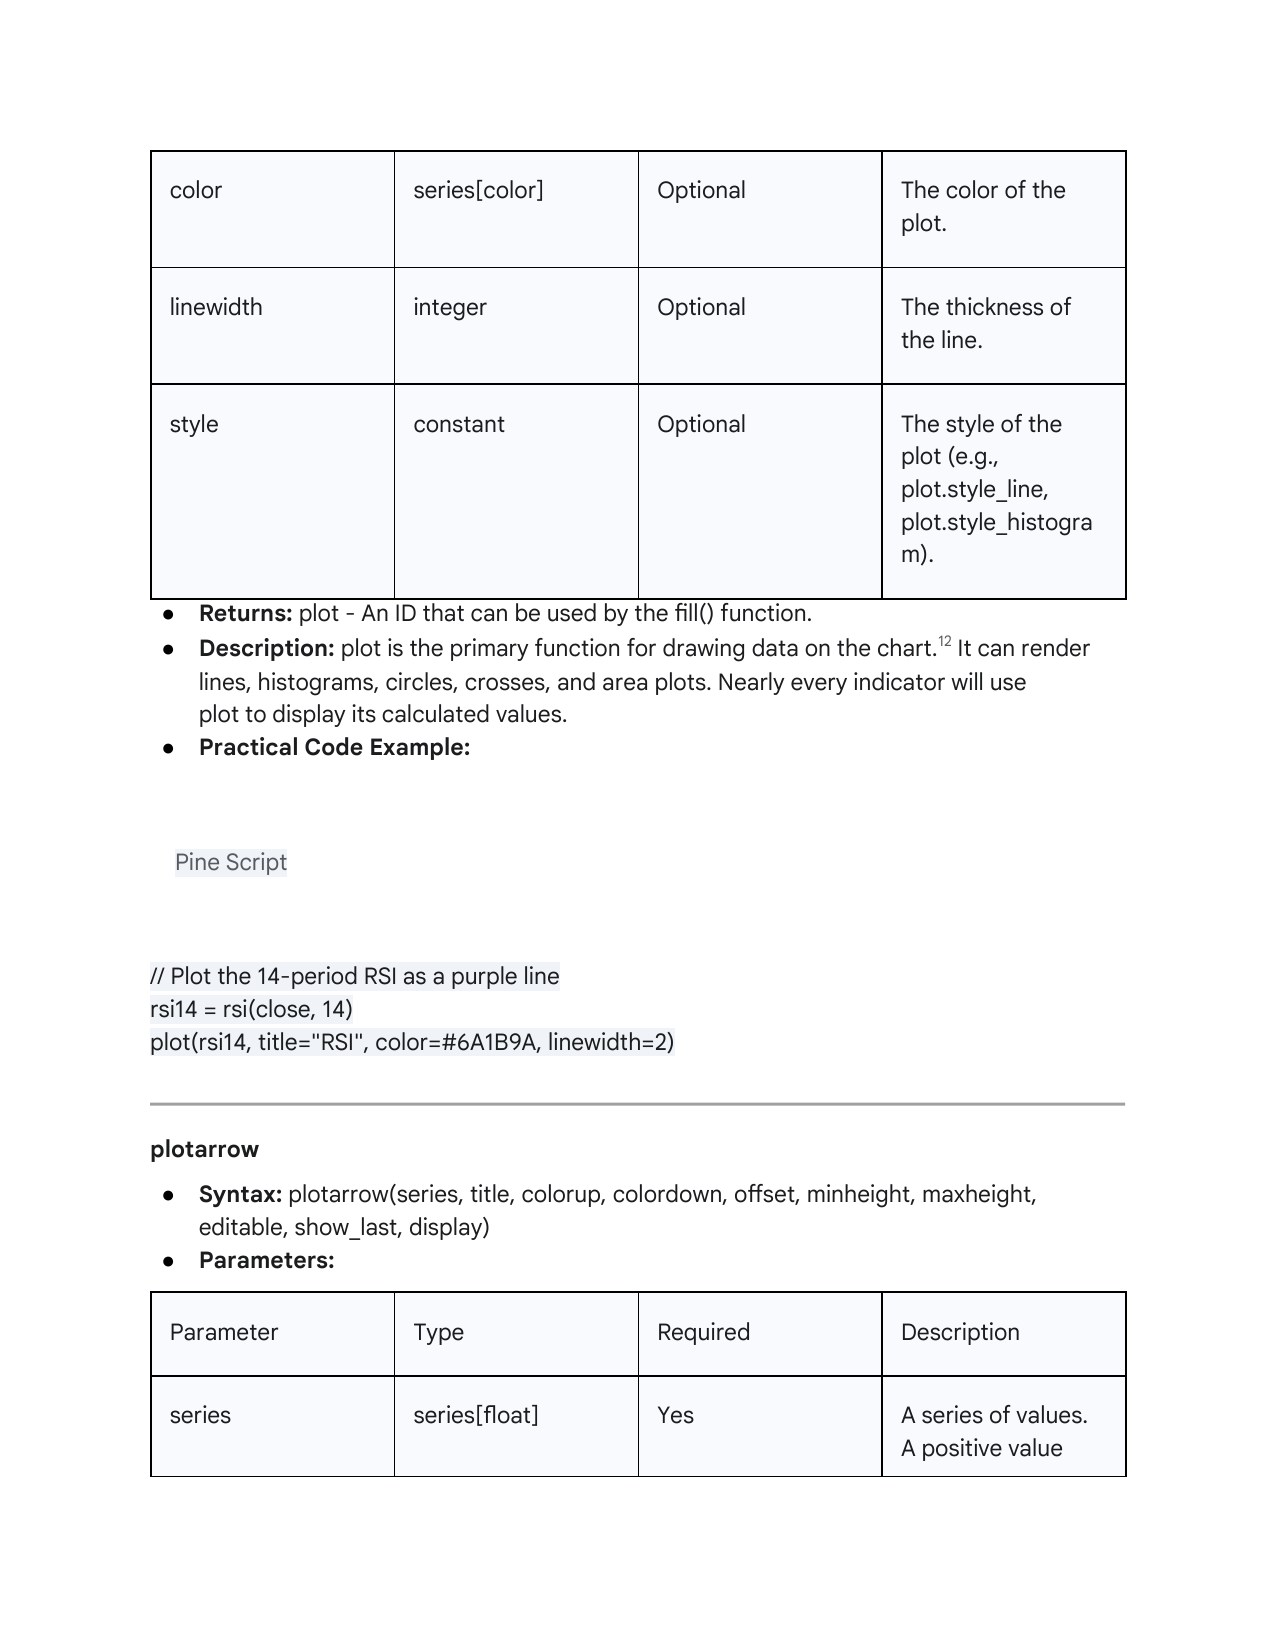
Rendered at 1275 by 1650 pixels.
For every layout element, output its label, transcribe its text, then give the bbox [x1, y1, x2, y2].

table_cell Optional [639, 268, 881, 383]
table_header Type [395, 1293, 638, 1375]
table_cell The style of the plot (e.g., plot.style_line, plot.style_histogram). [883, 385, 1125, 598]
table_header Parameter [152, 1293, 394, 1375]
table_cell The thickness of the line. [883, 268, 1125, 383]
table_cell series[color] [395, 152, 638, 267]
list Description: plot is the primary function for drawing data on the chart.12 It can render lines, histograms, circles, crosses, and area plots. Nearly every indicator will use plot to display its calculated values. [161, 632, 1125, 729]
list Syntax: plotarrow(series, title, colorup, colordown, offset, minheight, maxheight, editable, show_last, display) [161, 1181, 1125, 1242]
table_cell Optional [639, 385, 881, 598]
list Practical Code Example: [161, 733, 1125, 762]
table_cell series[float] [395, 1377, 638, 1476]
table_header Required [639, 1293, 881, 1375]
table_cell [883, 1377, 1125, 1476]
table_cell series [152, 1377, 394, 1476]
table_cell Yes [639, 1377, 881, 1476]
table_cell linewidth [152, 268, 394, 383]
table_cell style [152, 385, 394, 598]
table_cell integer [395, 268, 638, 383]
table_cell The color of the plot. [883, 152, 1125, 267]
text // Plot the 14-period RSI as a purple line rsi14 = rsi(close, 14) plot(rsi14, title="RSI", color=#6A1B9A, linewidth=2) [150, 962, 1125, 1086]
table_cell Optional [639, 152, 881, 267]
table_header Description [883, 1293, 1125, 1375]
text plotarrow [150, 1106, 1125, 1164]
table_cell constant [395, 385, 638, 598]
table_cell color [152, 152, 394, 267]
text Pine Script [175, 848, 1112, 877]
list Parameters: [161, 1246, 1125, 1275]
list Returns: plot - An ID that can be used by the fill() function. [161, 600, 1125, 628]
